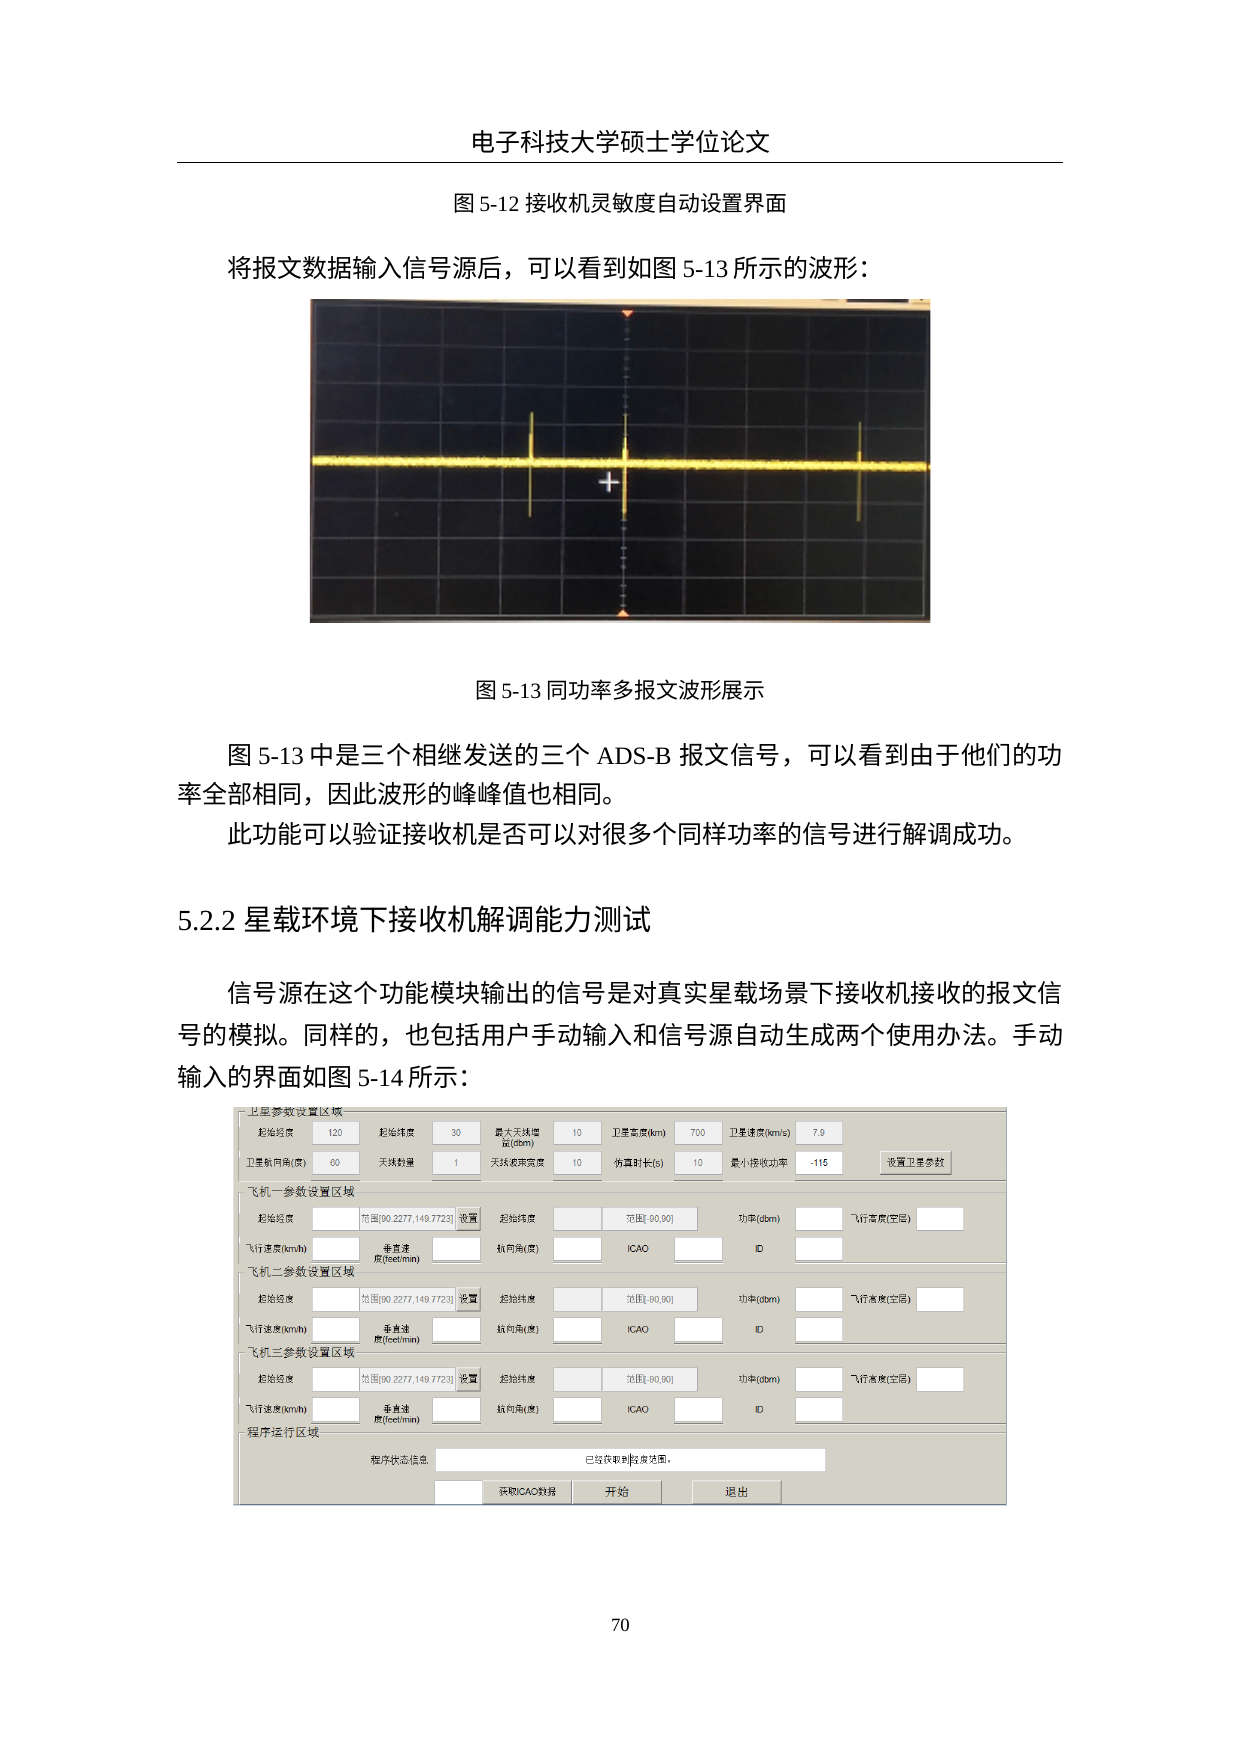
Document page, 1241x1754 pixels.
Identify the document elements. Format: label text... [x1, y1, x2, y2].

text 图5-13 同功率多报文波形展示 [177, 669, 1063, 709]
text 图5-13中是三个相继发送的三个ADS-B 报文信号，可以看到由于他们的功率全部相同，因此波形的峰峰值也相同。 [177, 734, 1063, 813]
text 5.2.2 星载环境下接收机解调能力测试 [177, 878, 1063, 957]
text 图5-12 接收机灵敏度自动设置界面 [177, 182, 1063, 222]
picture [233, 1107, 1007, 1506]
text 将报文数据输入信号源后，可以看到如图5-13所示的波形： [177, 247, 1063, 287]
text 此功能可以验证接收机是否可以对很多个同样功率的信号进行解调成功。 [177, 813, 1063, 853]
text 信号源在这个功能模块输出的信号是对真实星载场景下接收机接收的报文信号的模拟。同样的，也包括用户手动输入和信号源自动生成两个使用办法。手动输入的界面如图5-14所示： [177, 969, 1063, 1094]
picture [309, 299, 931, 623]
